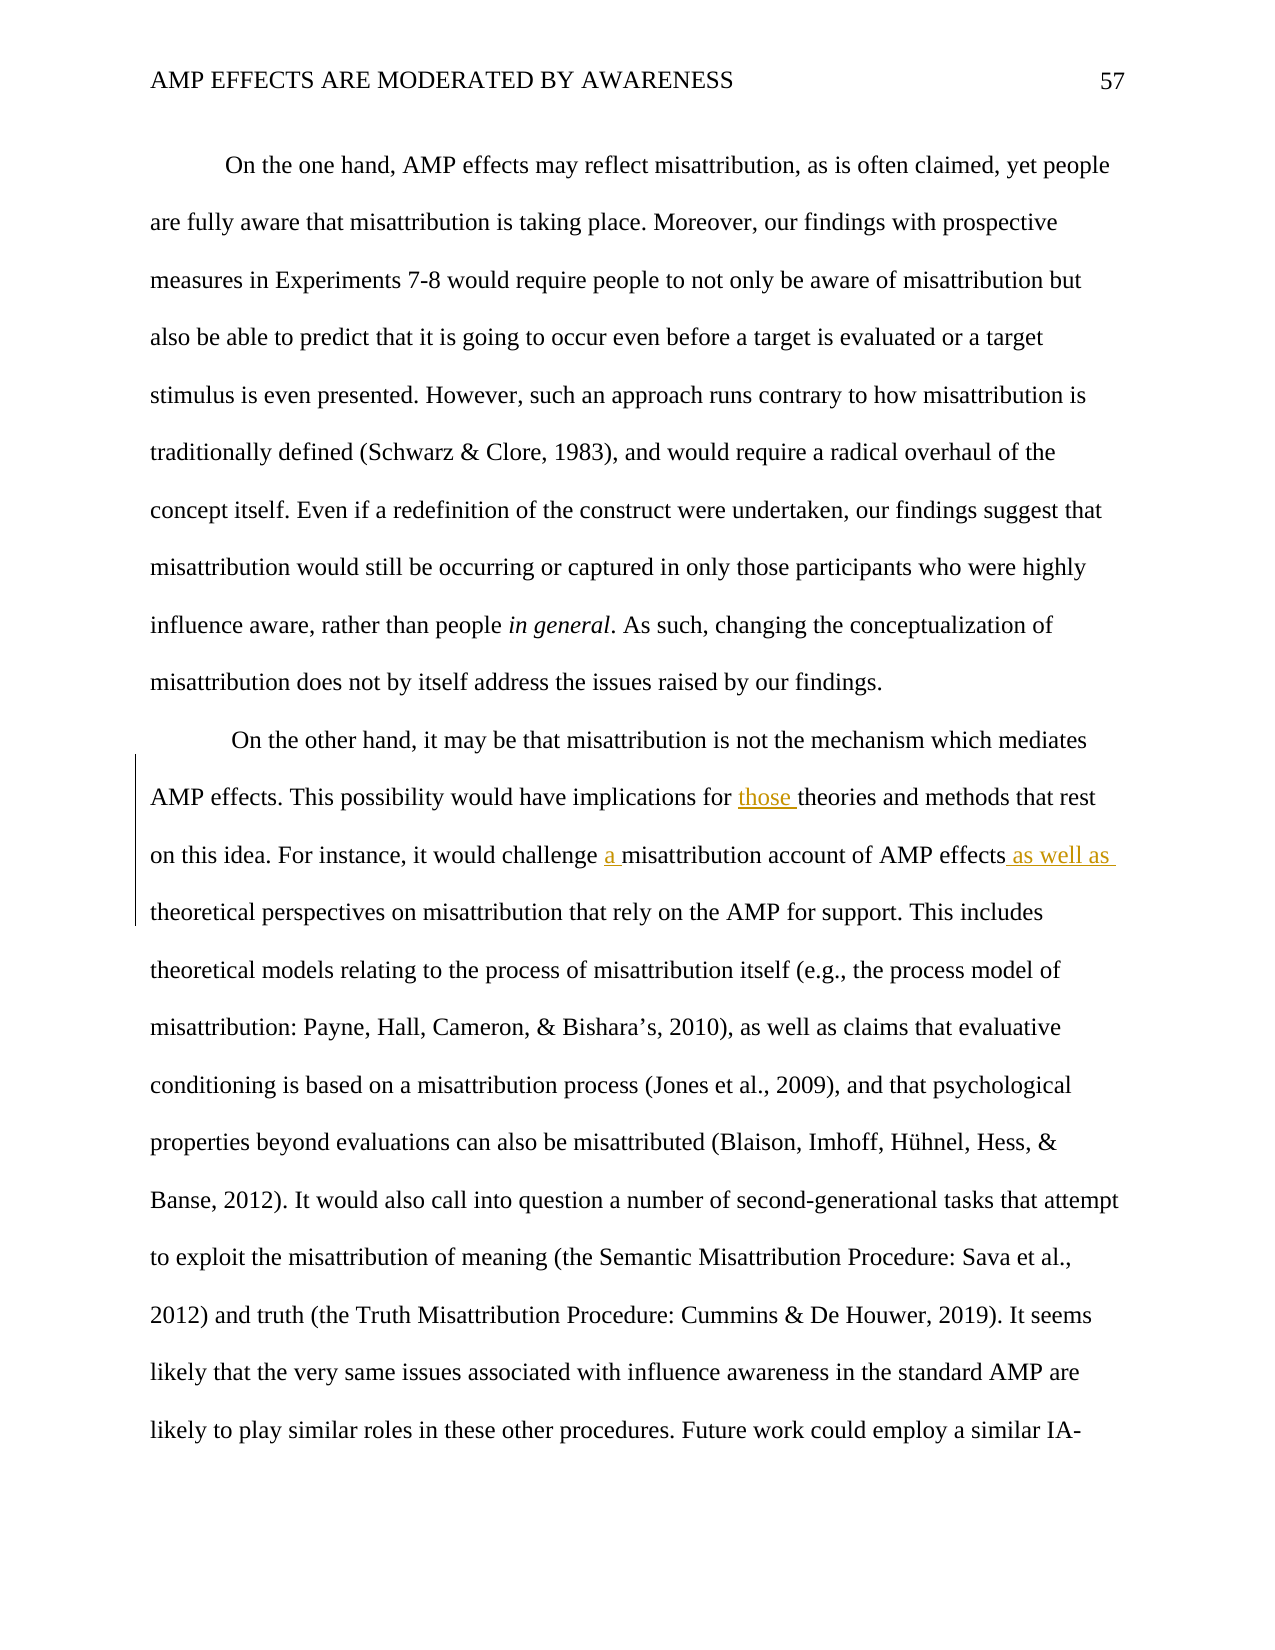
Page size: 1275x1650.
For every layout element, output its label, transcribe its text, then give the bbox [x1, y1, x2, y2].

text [150, 725, 1125, 1444]
text On the one hand, AMP effects may reflect misattribution, as is often claimed, yet people are fully aware that misattribution is taking place. Moreover, our findings with prospective measures in Experiments 7-8 would require people to not only be aware of misattribution but also be able to predict that it is going to occur even before a target is evaluated or a target stimulus is even presented. However, such an approach runs contrary to how misattribution is traditionally defined (Schwarz & Clore, 1983), and would require a radical overhaul of the concept itself. Even if a redefinition of the construct were undertaken, our findings suggest that misattribution would still be occurring or captured in only those participants who were highly influence aware, rather than people in general. As such, changing the conceptualization of misattribution does not by itself address the issues raised by our findings. [150, 150, 1125, 696]
